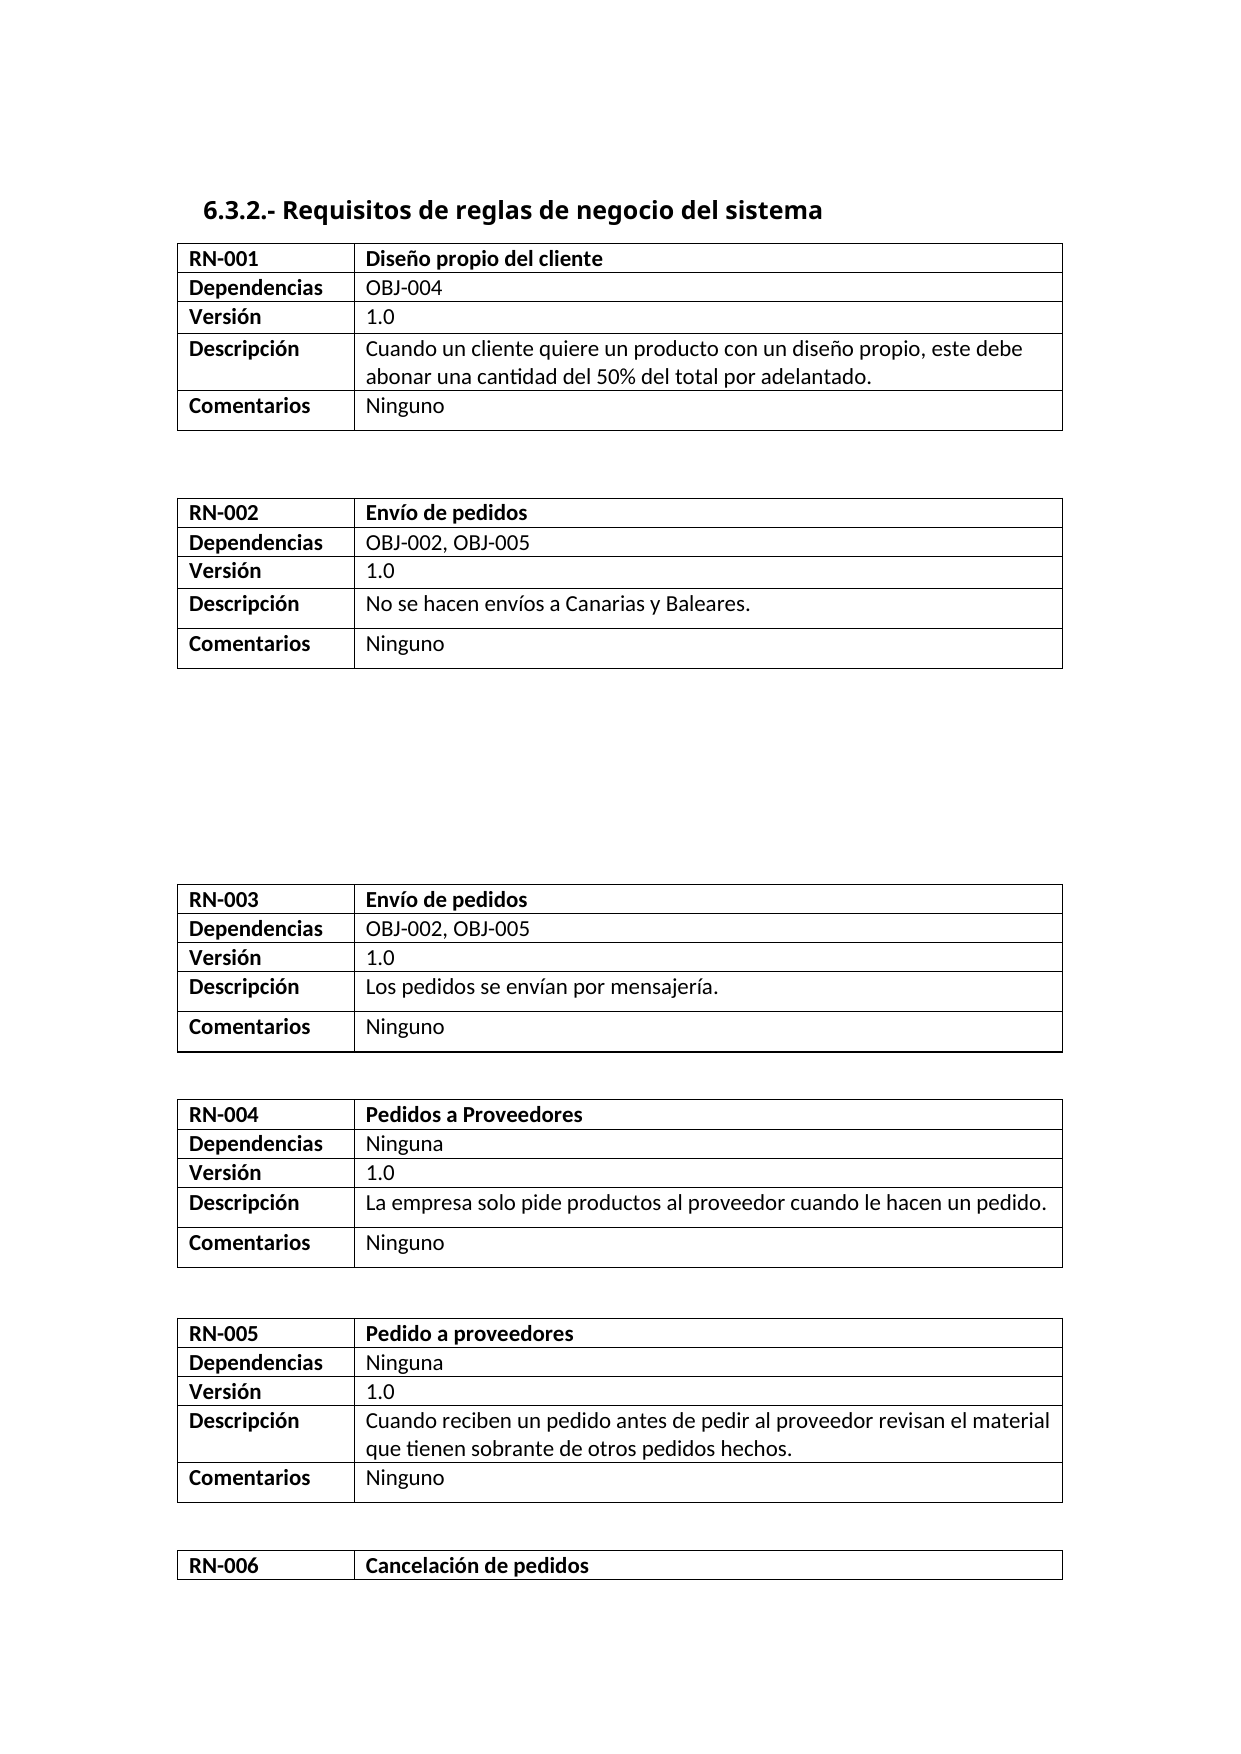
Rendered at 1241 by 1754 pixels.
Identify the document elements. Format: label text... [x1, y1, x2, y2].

table_cell Descripción [178, 1188, 354, 1227]
table_cell Ninguno [355, 1012, 1062, 1051]
table_cell Versión [178, 1159, 354, 1187]
table_cell OBJ-002, OBJ-005 [355, 914, 1062, 942]
table_cell Ninguna [355, 1130, 1062, 1157]
table_cell Dependencias [178, 273, 354, 301]
table_cell Ninguno [355, 1463, 1062, 1502]
table_cell Descripción [178, 972, 354, 1011]
table_cell No se hacen envíos a Canarias y Baleares. [355, 589, 1062, 628]
table_header RN-006 [178, 1551, 354, 1579]
table_cell 1.0 [355, 302, 1062, 333]
table_cell Descripción [178, 589, 354, 628]
table_header RN-001 [178, 244, 354, 272]
table_cell OBJ-004 [355, 273, 1062, 301]
table_header RN-002 [178, 499, 354, 527]
table_cell 1.0 [355, 943, 1062, 971]
table_cell Descripción [178, 1406, 354, 1462]
table_header Cancelación de pedidos [355, 1551, 1062, 1579]
table_cell OBJ-002, OBJ-005 [355, 528, 1062, 556]
table_cell Versión [178, 943, 354, 971]
table_header RN-005 [178, 1319, 354, 1347]
table_cell Comentarios [178, 1228, 354, 1267]
table_cell Dependencias [178, 528, 354, 556]
table_cell Comentarios [178, 391, 354, 430]
table_cell Dependencias [178, 1130, 354, 1157]
table_cell Comentarios [178, 629, 354, 668]
table_cell Versión [178, 1377, 354, 1405]
table_cell Ninguno [355, 391, 1062, 430]
table_cell 1.0 [355, 557, 1062, 588]
table_cell Ninguno [355, 629, 1062, 668]
table_header Pedidos a Proveedores [355, 1100, 1062, 1128]
table_header Envío de pedidos [355, 499, 1062, 527]
table_cell Descripción [178, 334, 354, 390]
text 6.3.2.- Requisitos de reglas de negocio del sistema [177, 192, 1063, 226]
table_header RN-004 [178, 1100, 354, 1128]
table_header Envío de pedidos [355, 885, 1062, 913]
table_cell Dependencias [178, 914, 354, 942]
table_header Diseño propio del cliente [355, 244, 1062, 272]
table_cell Versión [178, 557, 354, 588]
table_cell Los pedidos se envían por mensajería. [355, 972, 1062, 1011]
table_cell Cuando un cliente quiere un producto con un diseño propio, este debe abonar una cantidad del 50% del total por adelantado. [355, 334, 1062, 390]
table_header RN-003 [178, 885, 354, 913]
table_cell Dependencias [178, 1348, 354, 1376]
table_cell La empresa solo pide productos al proveedor cuando le hacen un pedido. [355, 1188, 1062, 1227]
table_cell 1.0 [355, 1377, 1062, 1405]
table_header Pedido a proveedores [355, 1319, 1062, 1347]
table_cell Comentarios [178, 1463, 354, 1502]
table_cell Cuando reciben un pedido antes de pedir al proveedor revisan el material que tienen sobrante de otros pedidos hechos. [355, 1406, 1062, 1462]
table_cell Ninguna [355, 1348, 1062, 1376]
table_cell Ninguno [355, 1228, 1062, 1267]
table_cell Comentarios [178, 1012, 354, 1051]
table_cell 1.0 [355, 1159, 1062, 1187]
table_cell Versión [178, 302, 354, 333]
